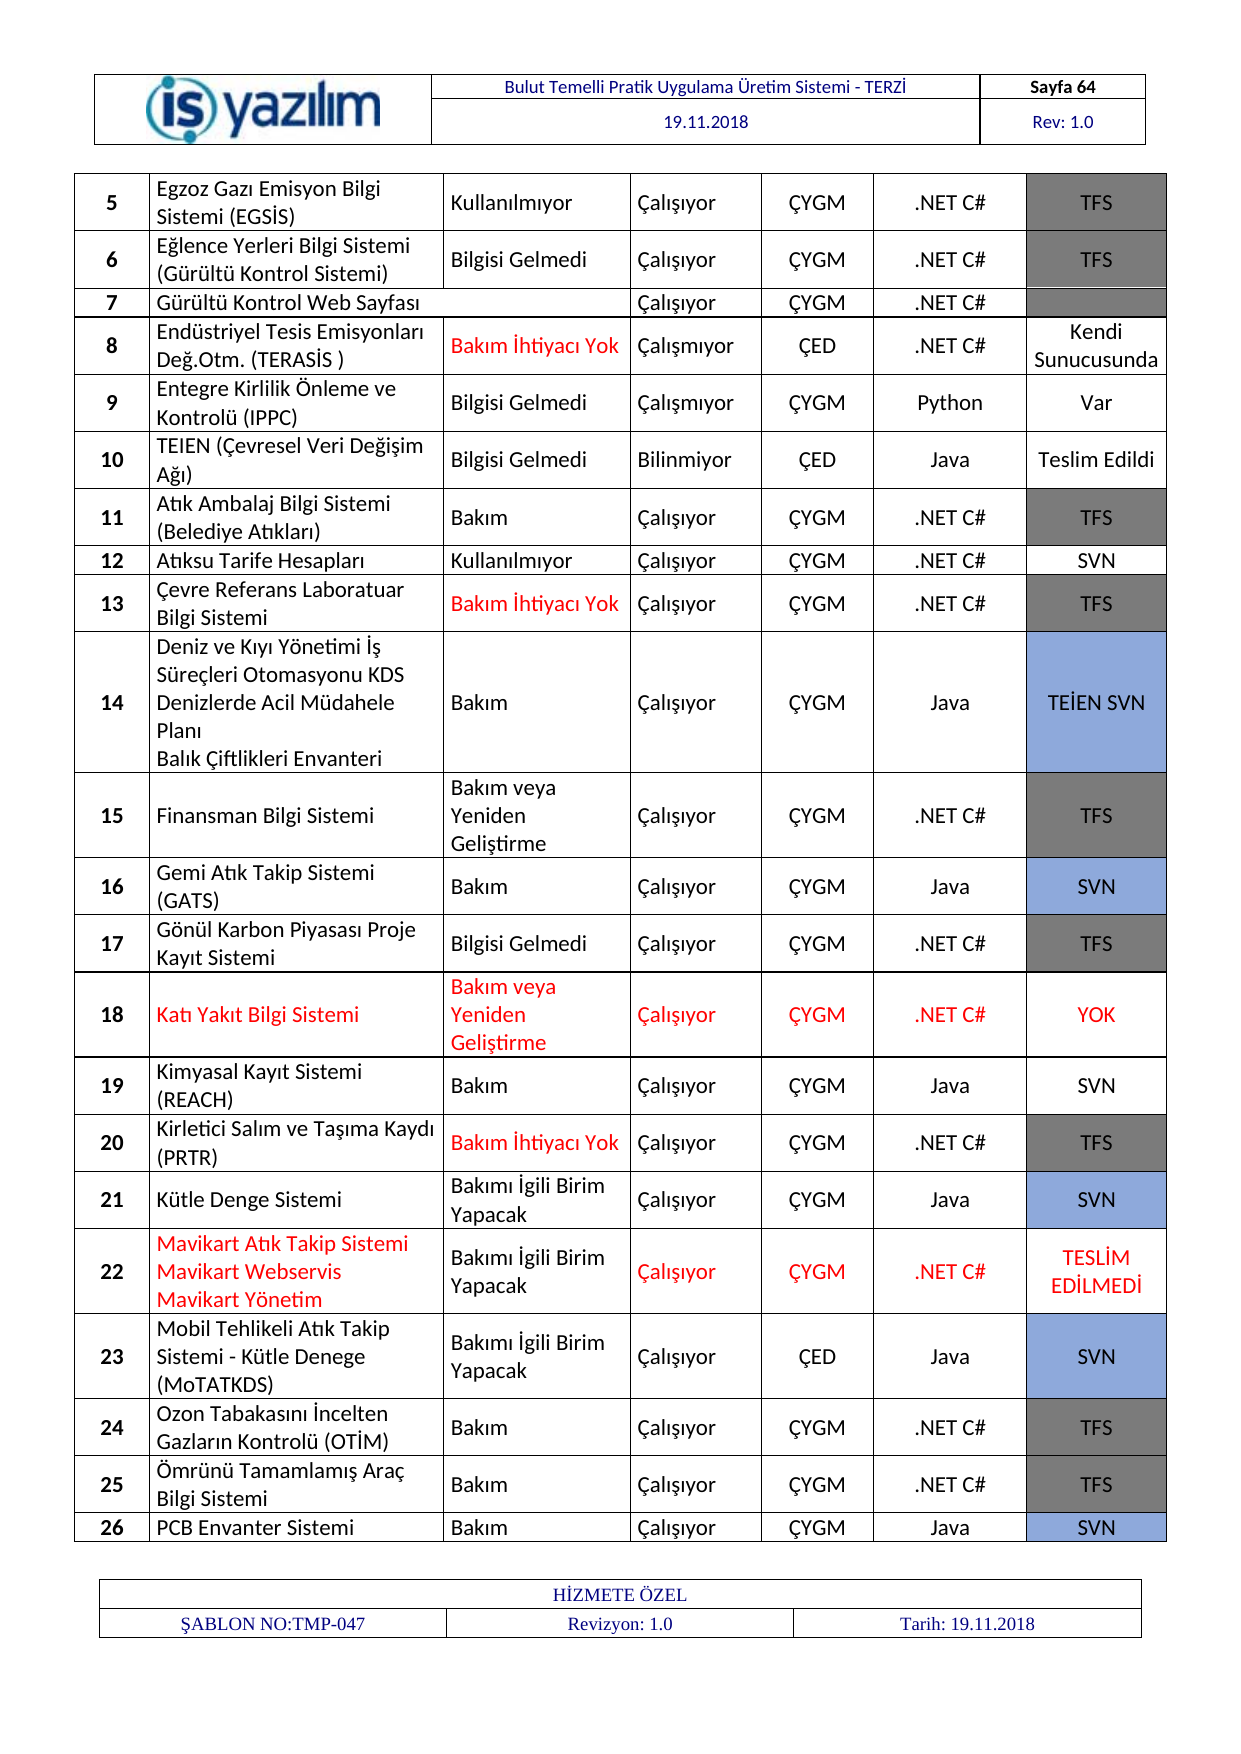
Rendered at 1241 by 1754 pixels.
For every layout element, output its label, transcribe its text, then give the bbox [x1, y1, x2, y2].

table_cell ÇYGM [762, 915, 873, 971]
table_cell 5 [75, 174, 149, 230]
table_cell Ozon Tabakasını İncelten Gazların Kontrolü (OTİM) [150, 1399, 443, 1455]
table_cell Çevre Referans Laboratuar Bilgi Sistemi [150, 575, 443, 631]
table_cell [1027, 289, 1166, 316]
table_cell TFS [1027, 1456, 1166, 1512]
table_cell Çalışıyor [631, 1314, 761, 1398]
table_cell Gürültü Kontrol Web Sayfası [150, 289, 443, 316]
table_cell TFS [1027, 1399, 1166, 1455]
table_cell ÇYGM [762, 1399, 873, 1455]
table_cell Bakım [444, 858, 630, 914]
table_cell ÇYGM [762, 1172, 873, 1228]
table_cell 6 [75, 231, 149, 287]
table_cell TFS [1027, 231, 1166, 287]
table_cell SVN [1027, 1172, 1166, 1228]
table_cell 11 [75, 489, 149, 545]
table_cell Bilgisi Gelmedi [444, 915, 630, 971]
table_cell Teslim Edildi [1027, 432, 1166, 488]
table_cell .NET C# [874, 973, 1026, 1056]
table_cell Bakımı İgili Birim Yapacak [444, 1314, 630, 1398]
table_cell Python [874, 375, 1026, 431]
table_cell Java [874, 858, 1026, 914]
table_cell Çalışıyor [631, 1172, 761, 1228]
table_cell Çalışıyor [631, 1229, 761, 1313]
table_cell 26 [75, 1513, 149, 1541]
table_cell Kullanılmıyor [444, 174, 630, 230]
table_cell Kütle Denge Sistemi [150, 1172, 443, 1228]
table_cell .NET C# [874, 1229, 1026, 1313]
table_cell ÇYGM [762, 1229, 873, 1313]
table_cell Java [874, 1058, 1026, 1113]
table_cell 9 [75, 375, 149, 431]
table_cell ÇED [762, 318, 873, 373]
table_cell ÇYGM [762, 858, 873, 914]
table_cell ÇYGM [762, 1115, 873, 1171]
table_cell .NET C# [874, 289, 1026, 316]
table_cell Egzoz Gazı Emisyon Bilgi Sistemi (EGSİS) [150, 174, 443, 230]
table_cell Çalışmıyor [631, 375, 761, 431]
table_cell 22 [75, 1229, 149, 1313]
table_cell Bakım [444, 1456, 630, 1512]
table_cell .NET C# [874, 174, 1026, 230]
table_cell Çalışıyor [631, 231, 761, 287]
table_cell 14 [75, 632, 149, 772]
table_cell ÇYGM [762, 231, 873, 287]
table_cell Bakım İhtiyacı Yok [444, 575, 630, 631]
table_cell Bakım İhtiyacı Yok [444, 1115, 630, 1171]
table_cell Kimyasal Kayıt Sistemi (REACH) [150, 1058, 443, 1113]
table_cell .NET C# [874, 773, 1026, 857]
table_cell 15 [75, 773, 149, 857]
table_cell 7 [75, 289, 149, 316]
table_cell Bakım [444, 489, 630, 545]
table_cell Bakım [444, 1513, 630, 1541]
table_cell .NET C# [874, 231, 1026, 287]
table_cell Bilgisi Gelmedi [444, 432, 630, 488]
table_cell 12 [75, 546, 149, 574]
table_cell SVN [1027, 1058, 1166, 1113]
table_cell Eğlence Yerleri Bilgi Sistemi (Gürültü Kontrol Sistemi) [150, 231, 443, 287]
table_cell ÇYGM [762, 174, 873, 230]
table_cell Kullanılmıyor [444, 546, 630, 574]
table_cell 10 [75, 432, 149, 488]
table_cell ÇYGM [762, 1456, 873, 1512]
table_cell 17 [75, 915, 149, 971]
table_cell SVN [1027, 1513, 1166, 1541]
table_cell Çalışıyor [631, 546, 761, 574]
table_cell PCB Envanter Sistemi [150, 1513, 443, 1541]
table_cell TFS [1027, 915, 1166, 971]
table_cell 25 [75, 1456, 149, 1512]
table_cell .NET C# [874, 915, 1026, 971]
table_cell Ömrünü Tamamlamış Araç Bilgi Sistemi [150, 1456, 443, 1512]
table_cell Atıksu Tarife Hesapları [150, 546, 443, 574]
table_cell Entegre Kirlilik Önleme ve Kontrolü (IPPC) [150, 375, 443, 431]
table_cell TEIEN (Çevresel Veri Değişim Ağı) [150, 432, 443, 488]
table_cell ÇED [762, 432, 873, 488]
table_cell 23 [75, 1314, 149, 1398]
table_cell SVN [1027, 858, 1166, 914]
table_cell 24 [75, 1399, 149, 1455]
table_cell Bakım [444, 1399, 630, 1455]
table_cell Mavikart Atık Takip Sistemi Mavikart Webservis Mavikart Yönetim [150, 1229, 443, 1313]
picture [146, 75, 380, 144]
table_cell TFS [1027, 489, 1166, 545]
table_cell TFS [1027, 1115, 1166, 1171]
table_cell .NET C# [874, 489, 1026, 545]
table_cell Bakım veya Yeniden Geliştirme [444, 773, 630, 857]
table_cell Finansman Bilgi Sistemi [150, 773, 443, 857]
table_cell Çalışıyor [631, 1058, 761, 1113]
table_cell ÇYGM [762, 632, 873, 772]
table_cell Çalışıyor [631, 289, 761, 316]
table_cell Java [874, 1172, 1026, 1228]
table_cell Java [874, 632, 1026, 772]
table_cell Çalışıyor [631, 915, 761, 971]
table_cell ÇYGM [762, 546, 873, 574]
table_cell 16 [75, 858, 149, 914]
table_cell ÇYGM [762, 575, 873, 631]
table_cell Bakım [444, 1058, 630, 1113]
table_cell ÇYGM [762, 489, 873, 545]
table_cell Bakımı İgili Birim Yapacak [444, 1229, 630, 1313]
table_cell Deniz ve Kıyı Yönetimi İş Süreçleri Otomasyonu KDS Denizlerde Acil Müdahele Planı Balık Çiftlikleri Envanteri [150, 632, 443, 772]
table_cell Gönül Karbon Piyasası Proje Kayıt Sistemi [150, 915, 443, 971]
table_cell YOK [1027, 973, 1166, 1056]
table_cell .NET C# [874, 1456, 1026, 1512]
table_cell Çalışıyor [631, 632, 761, 772]
table_cell Bilinmiyor [631, 432, 761, 488]
table_cell SVN [1027, 546, 1166, 574]
table_cell TFS [1027, 575, 1166, 631]
table_cell Bilgisi Gelmedi [444, 375, 630, 431]
table_cell Mobil Tehlikeli Atık Takip Sistemi - Kütle Denege (MoTATKDS) [150, 1314, 443, 1398]
table_cell Java [874, 1314, 1026, 1398]
table_cell Çalışıyor [631, 174, 761, 230]
table_cell Çalışıyor [631, 1513, 761, 1541]
table_cell 8 [75, 318, 149, 373]
table_cell Bakım [444, 632, 630, 772]
table_cell ÇYGM [762, 1513, 873, 1541]
table_cell Gemi Atık Takip Sistemi (GATS) [150, 858, 443, 914]
table_cell Katı Yakıt Bilgi Sistemi [150, 973, 443, 1056]
table_cell Çalışıyor [631, 1399, 761, 1455]
table_cell Çalışıyor [631, 973, 761, 1056]
table_cell .NET C# [874, 546, 1026, 574]
table_cell Çalışıyor [631, 1456, 761, 1512]
table_cell ÇYGM [762, 375, 873, 431]
table_cell .NET C# [874, 1399, 1026, 1455]
table_cell 13 [75, 575, 149, 631]
table_cell .NET C# [874, 318, 1026, 373]
table_cell Java [874, 1513, 1026, 1541]
table_cell 19 [75, 1058, 149, 1113]
table_cell Çalışıyor [631, 489, 761, 545]
table_cell Çalışmıyor [631, 318, 761, 373]
table_cell ÇYGM [762, 289, 873, 316]
table_cell Atık Ambalaj Bilgi Sistemi (Belediye Atıkları) [150, 489, 443, 545]
table_cell 18 [75, 973, 149, 1056]
table_cell 20 [75, 1115, 149, 1171]
table_cell Çalışıyor [631, 773, 761, 857]
table_cell 21 [75, 1172, 149, 1228]
table_cell Kendi Sunucusunda [1027, 318, 1166, 373]
table_cell Çalışıyor [631, 1115, 761, 1171]
table_cell ÇYGM [762, 973, 873, 1056]
table_cell TFS [1027, 174, 1166, 230]
table_cell .NET C# [874, 575, 1026, 631]
table_cell TFS [1027, 773, 1166, 857]
table_cell Bilgisi Gelmedi [444, 231, 630, 287]
table_cell Bakım İhtiyacı Yok [444, 318, 630, 373]
table_cell TESLİM EDİLMEDİ [1027, 1229, 1166, 1313]
table_cell Çalışıyor [631, 575, 761, 631]
table_cell Bakım veya Yeniden Geliştirme [444, 973, 630, 1056]
table_cell ÇYGM [762, 1058, 873, 1113]
table_cell Java [874, 432, 1026, 488]
table_cell SVN [1027, 1314, 1166, 1398]
table_cell Bakımı İgili Birim Yapacak [444, 1172, 630, 1228]
table_cell Çalışıyor [631, 858, 761, 914]
table_cell Kirletici Salım ve Taşıma Kaydı (PRTR) [150, 1115, 443, 1171]
table_cell .NET C# [874, 1115, 1026, 1171]
table_cell Var [1027, 375, 1166, 431]
table_cell ÇYGM [762, 773, 873, 857]
table_cell TEİEN SVN [1027, 632, 1166, 772]
table_cell [443, 289, 630, 316]
table_cell Endüstriyel Tesis Emisyonları Değ.Otm. (TERASİS ) [150, 318, 443, 373]
table_cell ÇED [762, 1314, 873, 1398]
